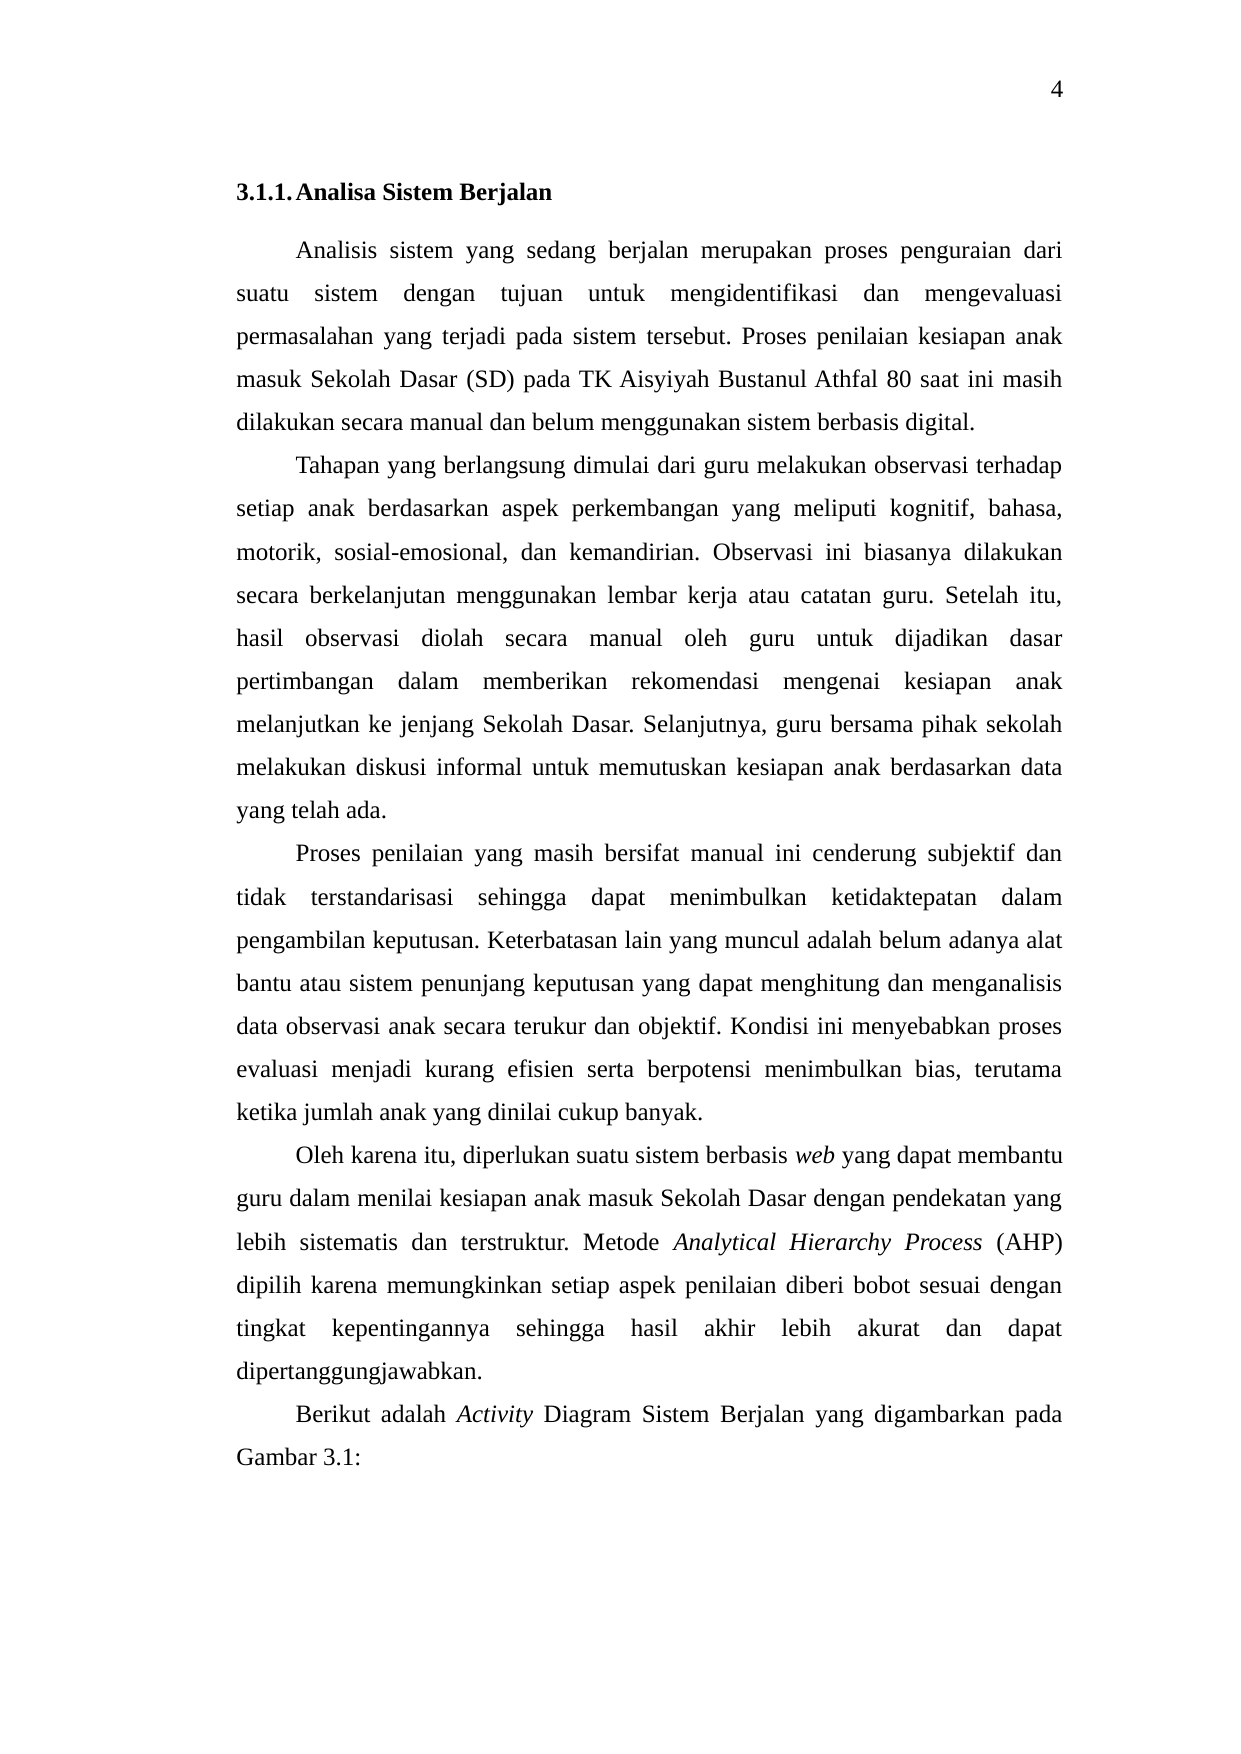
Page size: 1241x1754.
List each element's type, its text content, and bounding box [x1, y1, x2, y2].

text Oleh karena itu, diperlukan suatu sistem berbasis web yang dapat membantu guru dalam menilai kesiapan anak masuk Sekolah Dasar dengan pendekatan yang lebih sistematis dan terstruktur. Metode Analytical Hierarchy Process (AHP) dipilih karena memungkinkan setiap aspek penilaian diberi bobot sesuai dengan tingkat kepentingannya sehingga hasil akhir lebih akurat dan dapat dipertanggungjawabkan. [236, 1140, 1063, 1385]
subtitle Analisa Sistem Berjalan [236, 177, 1063, 206]
text Analisis sistem yang sedang berjalan merupakan proses penguraian dari suatu sistem dengan tujuan untuk mengidentifikasi dan mengevaluasi permasalahan yang terjadi pada sistem tersebut. Proses penilaian kesiapan anak masuk Sekolah Dasar (SD) pada TK Aisyiyah Bustanul Athfal 80 saat ini masih dilakukan secara manual dan belum menggunakan sistem berbasis digital. [236, 235, 1063, 436]
text Proses penilaian yang masih bersifat manual ini cenderung subjektif dan tidak terstandarisasi sehingga dapat menimbulkan ketidaktepatan dalam pengambilan keputusan. Keterbatasan lain yang muncul adalah belum adanya alat bantu atau sistem penunjang keputusan yang dapat menghitung dan menganalisis data observasi anak secara terukur dan objektif. Kondisi ini menyebabkan proses evaluasi menjadi kurang efisien serta berpotensi menimbulkan bias, terutama ketika jumlah anak yang dinilai cukup banyak. [236, 838, 1063, 1126]
text Berikut adalah Activity Diagram Sistem Berjalan yang digambarkan pada Gambar 3.1: [236, 1399, 1063, 1471]
text Tahapan yang berlangsung dimulai dari guru melakukan observasi terhadap setiap anak berdasarkan aspek perkembangan yang meliputi kognitif, bahasa, motorik, sosial-emosional, dan kemandirian. Observasi ini biasanya dilakukan secara berkelanjutan menggunakan lembar kerja atau catatan guru. Setelah itu, hasil observasi diolah secara manual oleh guru untuk dijadikan dasar pertimbangan dalam memberikan rekomendasi mengenai kesiapan anak melanjutkan ke jenjang Sekolah Dasar. Selanjutnya, guru bersama pihak sekolah melakukan diskusi informal untuk memutuskan kesiapan anak berdasarkan data yang telah ada. [236, 450, 1063, 824]
